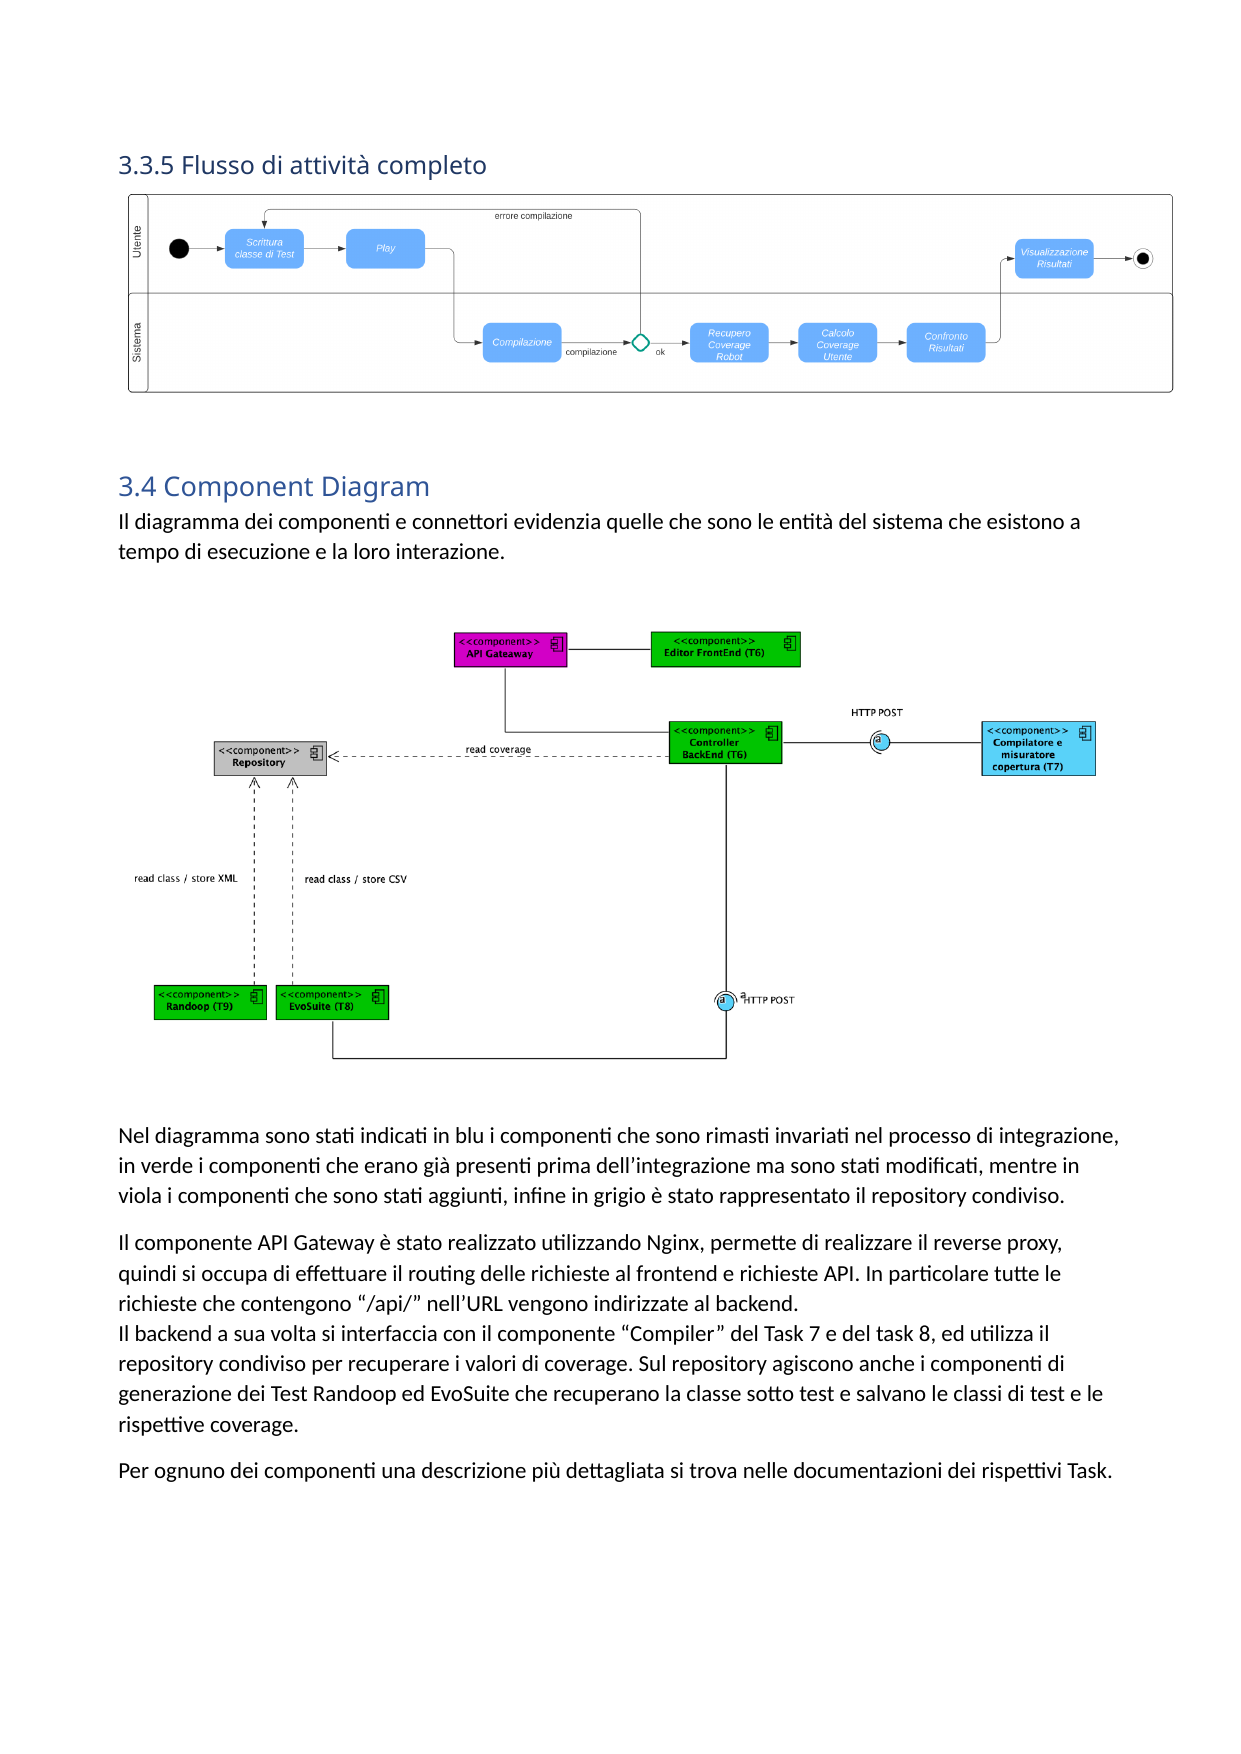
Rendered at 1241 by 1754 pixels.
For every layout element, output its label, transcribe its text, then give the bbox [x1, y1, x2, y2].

text Il diagramma dei componenti e connettori evidenzia quelle che sono le entità del sistema che esistono a tempo di esecuzione e la loro interazione. [118, 507, 1122, 565]
text Il componente API Gateway è stato realizzato utilizzando Nginx, permette di realizzare il reverse proxy, quindi si occupa di effettuare il routing delle richieste al frontend e richieste API. In particolare tutte le richieste che contengono “/api/” nell’URL vengono indirizzate al backend. Il backend a sua volta si interfaccia con il componente “Compiler” del Task 7 e del task 8, ed utilizza il repository condiviso per recuperare i valori di coverage. Sul repository agiscono anche i componenti di generazione dei Test Randoop ed EvoSuite che recuperano la classe sotto test e salvano le classi di test e le rispettive coverage. [118, 1228, 1122, 1438]
subtitle 3.3.5 Flusso di attività completo [118, 148, 1122, 182]
picture [118, 184, 1183, 402]
text Nel diagramma sono stati indicati in blu i componenti che sono rimasti invariati nel processo di integrazione, in verde i componenti che erano già presenti prima dell’integrazione ma sono stati modificati, mentre in viola i componenti che sono stati aggiunti, infine in grigio è stato rappresentato il repository condiviso. [118, 1121, 1122, 1210]
text Per ognuno dei componenti una descrizione più dettagliata si trova nelle documentazioni dei rispettivi Task. [118, 1457, 1122, 1485]
subtitle 3.4 Component Diagram [118, 467, 1122, 504]
picture [118, 584, 1123, 1103]
